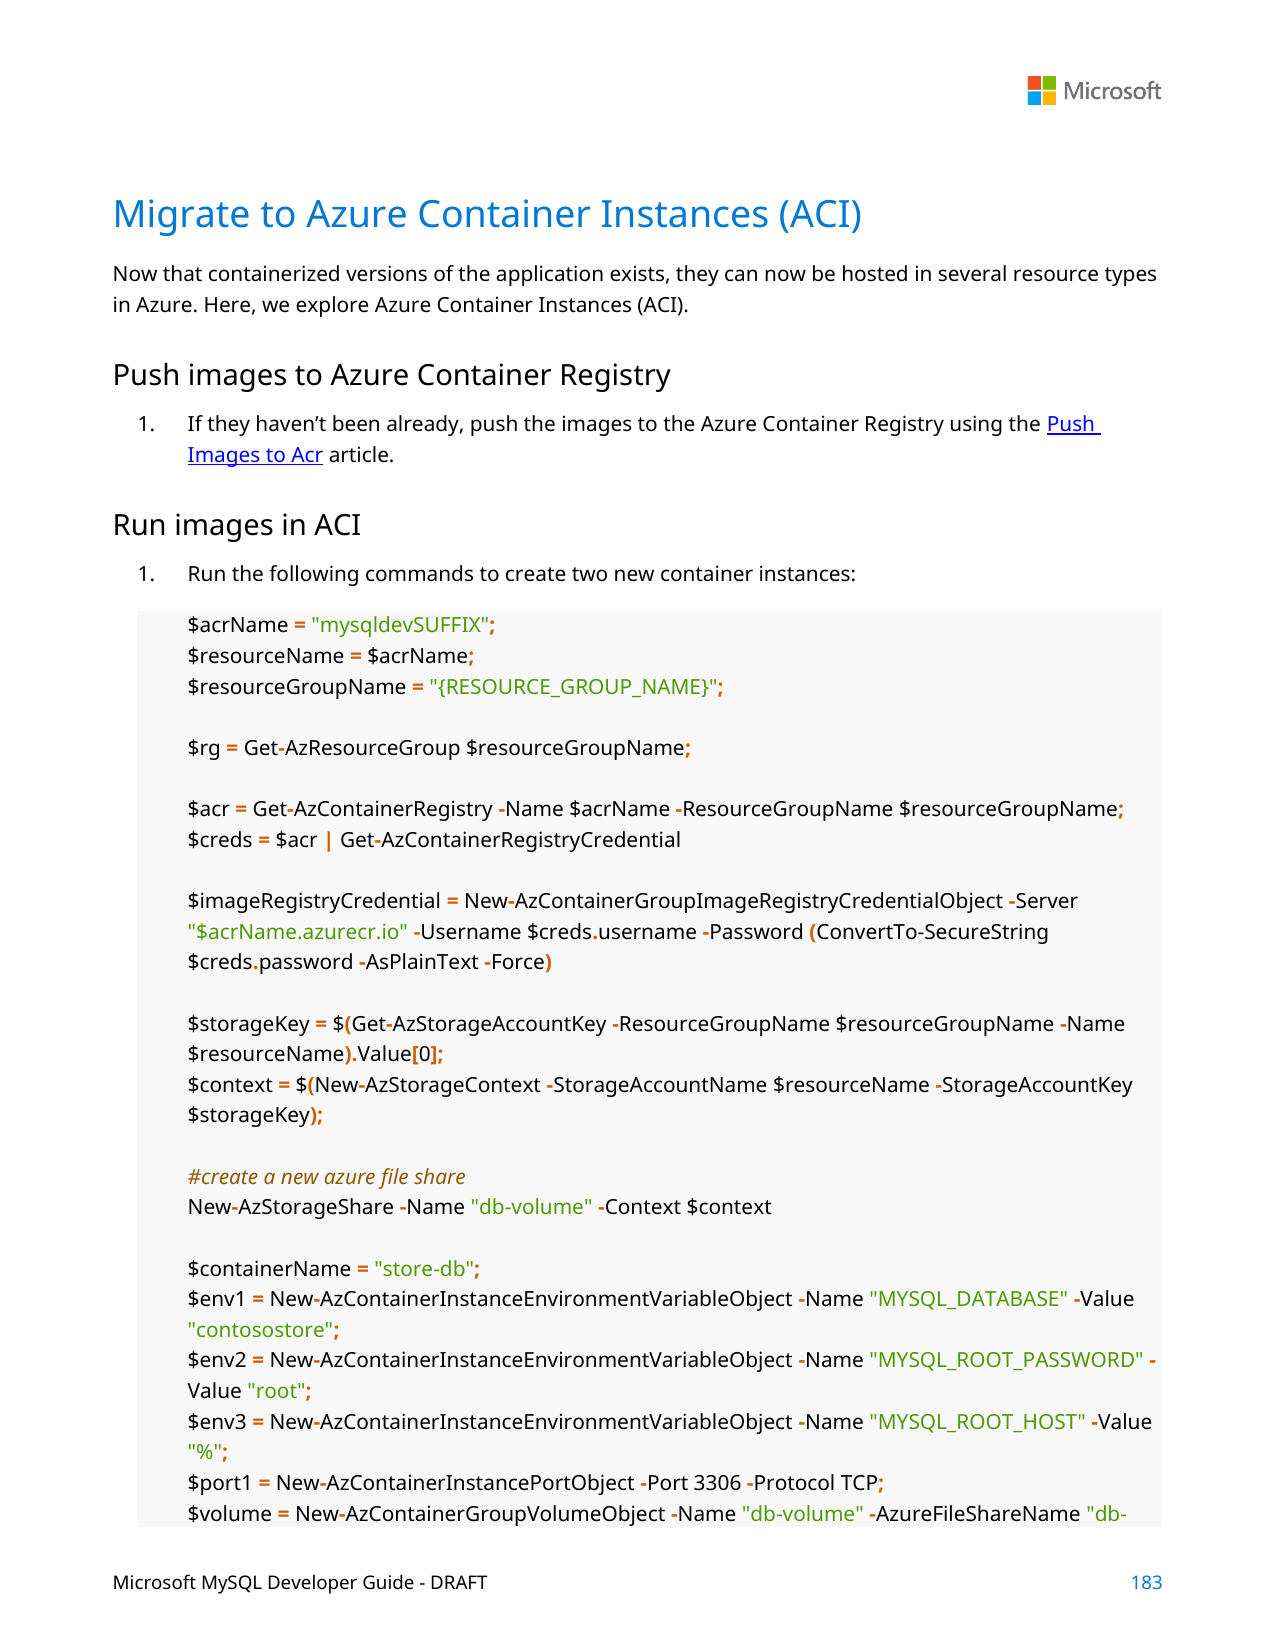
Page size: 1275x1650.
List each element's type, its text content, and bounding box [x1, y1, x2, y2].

text Now that containerized versions of the application exists, they can now be hosted in several resource types in Azure. Here, we explore Azure Container Instances (ACI). [112, 259, 1162, 318]
picture [1026, 75, 1163, 107]
list If they haven’t been already, push the images to the Azure Container Registry using the Push Images to Acr article. [137, 409, 1162, 468]
subtitle Push images to Azure Container Registry [112, 354, 1162, 393]
list Run the following commands to create two new container instances: [137, 559, 1162, 587]
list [137, 611, 1162, 1527]
subtitle Migrate to Azure Container Instances (ACI) [112, 187, 1162, 238]
subtitle Run images in ACI [112, 504, 1162, 543]
